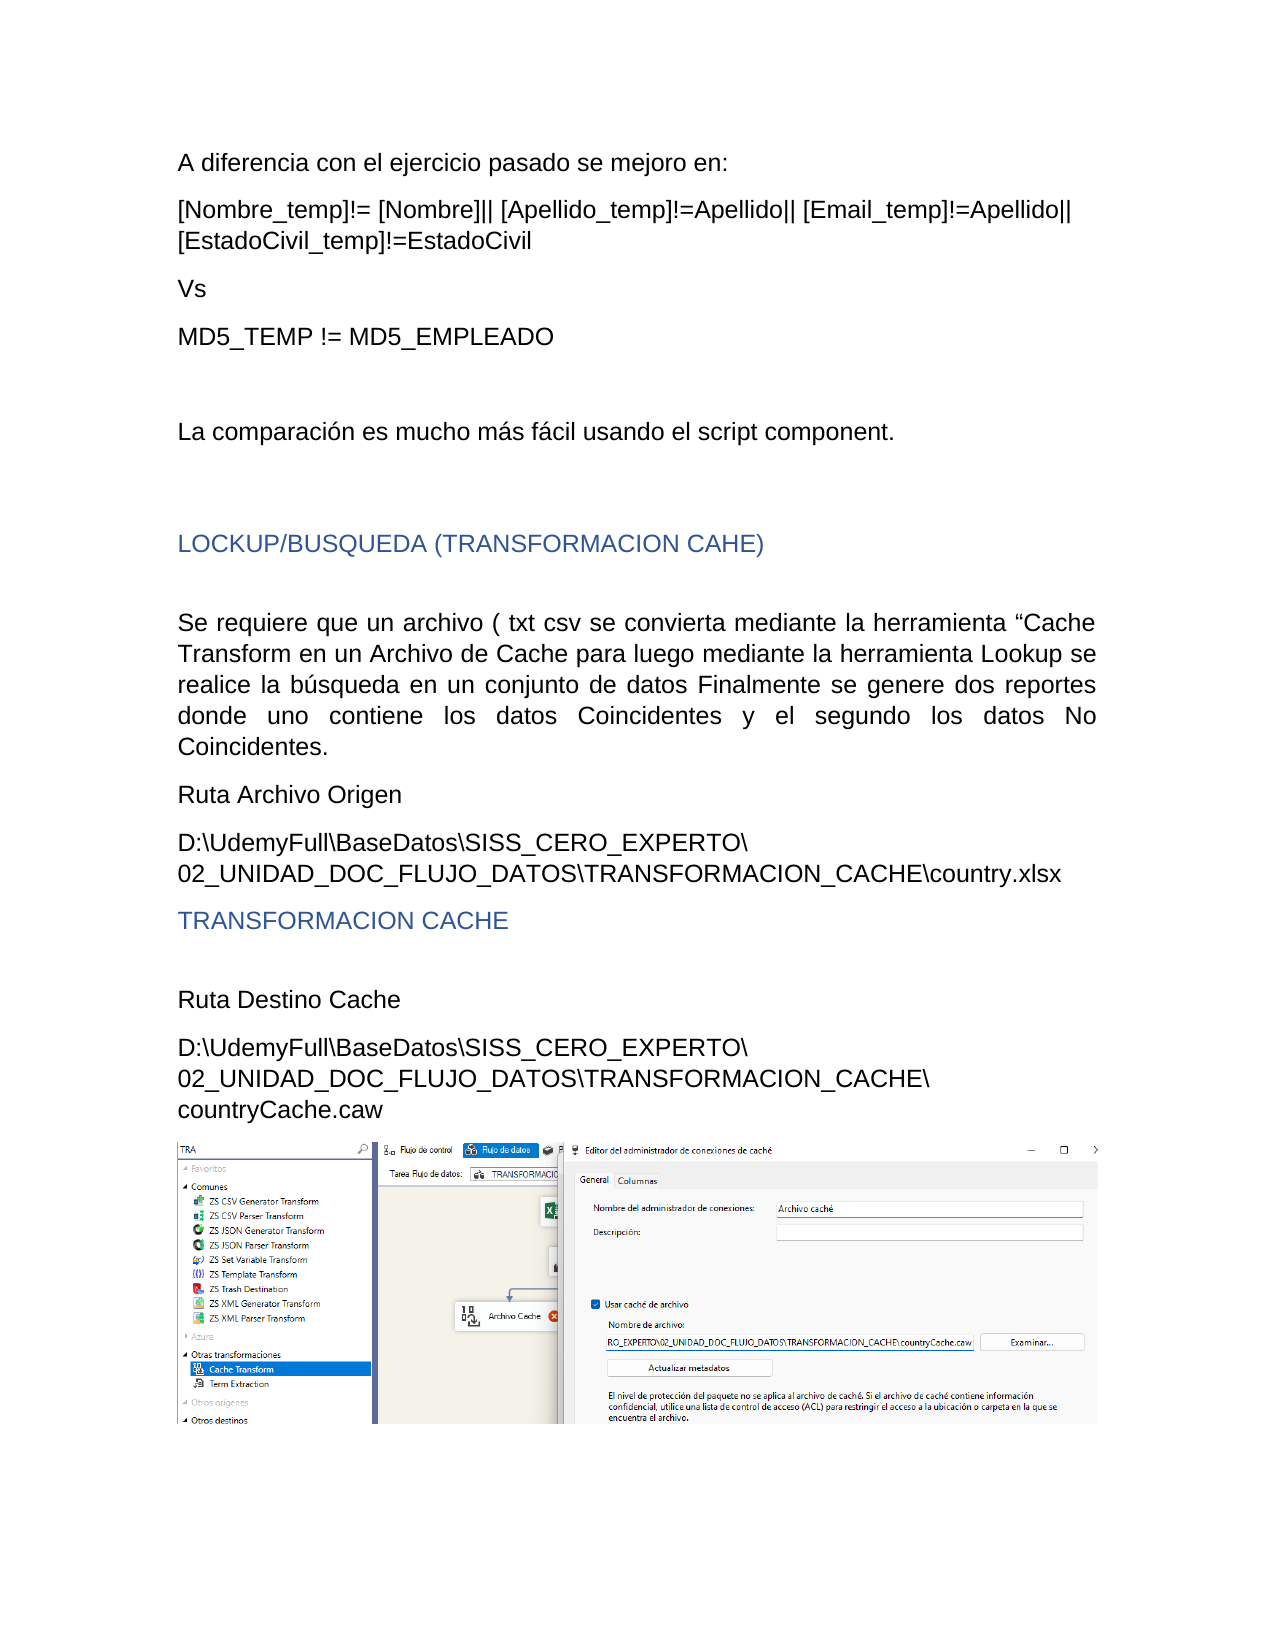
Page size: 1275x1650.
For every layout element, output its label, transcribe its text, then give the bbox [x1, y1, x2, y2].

text D:\UdemyFull\BaseDatos\SISS_CERO_EXPERTO\02_UNIDAD_DOC_FLUJO_DATOS\TRANSFORMACION_CACHE\country.xlsx [177, 828, 1098, 887]
text [Nombre_temp]!= [Nombre]|| [Apellido_temp]!=Apellido|| [Email_temp]!=Apellido|| [EstadoCivil_temp]!=EstadoCivil [177, 195, 1098, 255]
text Se requiere que un archivo ( txt csv se convierta mediante la herramienta “Cache Transform en un Archivo de Cache para luego mediante la herramienta Lookup se realice la búsqueda en un conjunto de datos Finalmente se genere dos reportes donde uno contiene los datos Coincidentes y el segundo los datos No Coincidentes. [177, 608, 1098, 761]
text Ruta Destino Cache [177, 985, 1098, 1014]
subtitle LOCKUP/BUSQUEDA (TRANSFORMACION CAHE) [177, 529, 1098, 558]
text MD5_TEMP != MD5_EMPLEADO [177, 322, 1098, 351]
text A diferencia con el ejercicio pasado se mejoro en: [177, 148, 1098, 176]
text Ruta Archivo Origen [177, 780, 1098, 809]
picture [177, 1142, 1098, 1424]
subtitle TRANSFORMACION CACHE [177, 906, 1098, 935]
text Vs [177, 274, 1098, 303]
text D:\UdemyFull\BaseDatos\SISS_CERO_EXPERTO\02_UNIDAD_DOC_FLUJO_DATOS\TRANSFORMACION_CACHE\countryCache.caw [177, 1033, 1098, 1124]
text La comparación es mucho más fácil usando el script component. [177, 417, 1098, 446]
